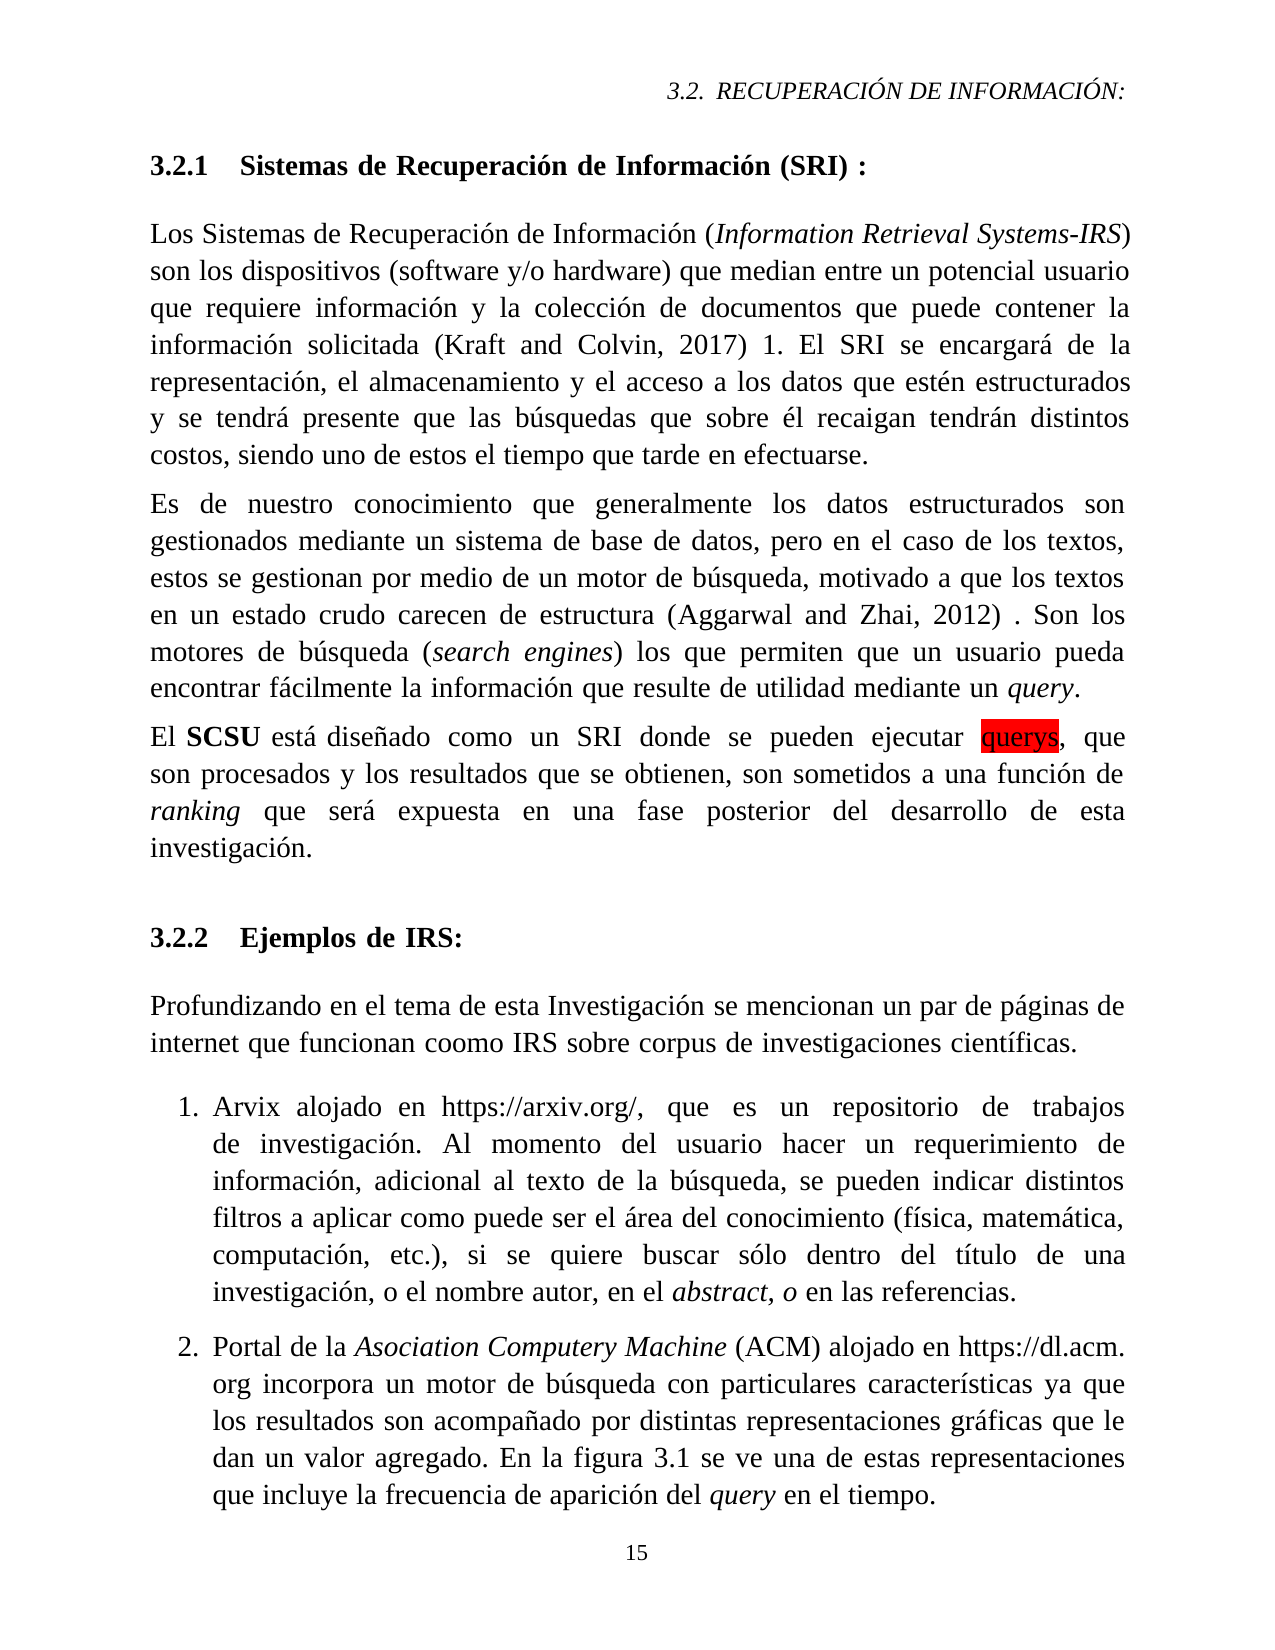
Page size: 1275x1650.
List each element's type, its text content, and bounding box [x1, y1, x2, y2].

list Portal de la Asociation Computery Machine (ACM) alojado en https://dl.acm. org incorpora un motor de búsqueda con particulares características ya que los resultados son acompañado por distintas representaciones gráficas que le dan un valor agregado. En la figura 3.1 se ve una de estas representaciones que incluye la frecuencia de aparición del query en el tiempo. [177, 1329, 1125, 1510]
list Ejemplos de IRS: [150, 920, 1275, 953]
text 3.2. RECUPERACIÓN DE INFORMACIÓN: [667, 76, 1275, 105]
text Es de nuestro conocimiento que generalmente los datos estructurados son gestionados mediante un sistema de base de datos, pero en el caso de los textos, estos se gestionan por medio de un motor de búsqueda, motivado a que los textos en un estado crudo carecen de estructura (Aggarwal and Zhai, 2012) . Son los motores de búsqueda (search engines) los que permiten que un usuario pueda encontrar fácilmente la información que resulte de utilidad mediante un query. [150, 486, 1125, 704]
list Sistemas de Recuperación de Información (SRI) : [150, 148, 1275, 181]
list Arvix alojado en https://arxiv.org/, que es un repositorio de trabajos de investigación. Al momento del usuario hacer un requerimiento de información, adicional al texto de la búsqueda, se pueden indicar distintos filtros a aplicar como puede ser el área del conocimiento (física, matemática, computación, etc.), si se quiere buscar sólo dentro del título de una investigación, o el nombre autor, en el abstract, o en las referencias. [177, 1089, 1125, 1307]
text Profundizando en el tema de esta Investigación se mencionan un par de páginas de internet que funcionan coomo IRS sobre corpus de investigaciones científicas. [150, 988, 1125, 1059]
text El SCSU está diseñado como un SRI donde se pueden ejecutar querys, que son procesados y los resultados que se obtienen, son sometidos a una función de ranking que será expuesta en una fase posterior del desarrollo de esta investigación. [150, 719, 1125, 863]
text Los Sistemas de Recuperación de Información (Information Retrieval Systems-IRS) son los dispositivos (software y/o hardware) que median entre un potencial usuario que requiere información y la colección de documentos que puede contener la información solicitada (Kraft and Colvin, 2017) 1. El SRI se encargará de la representación, el almacenamiento y el acceso a los datos que estén estructurados y se tendrá presente que las búsquedas que sobre él recaigan tendrán distintos costos, siendo uno de estos el tiempo que tarde en efectuarse. [150, 216, 1131, 471]
